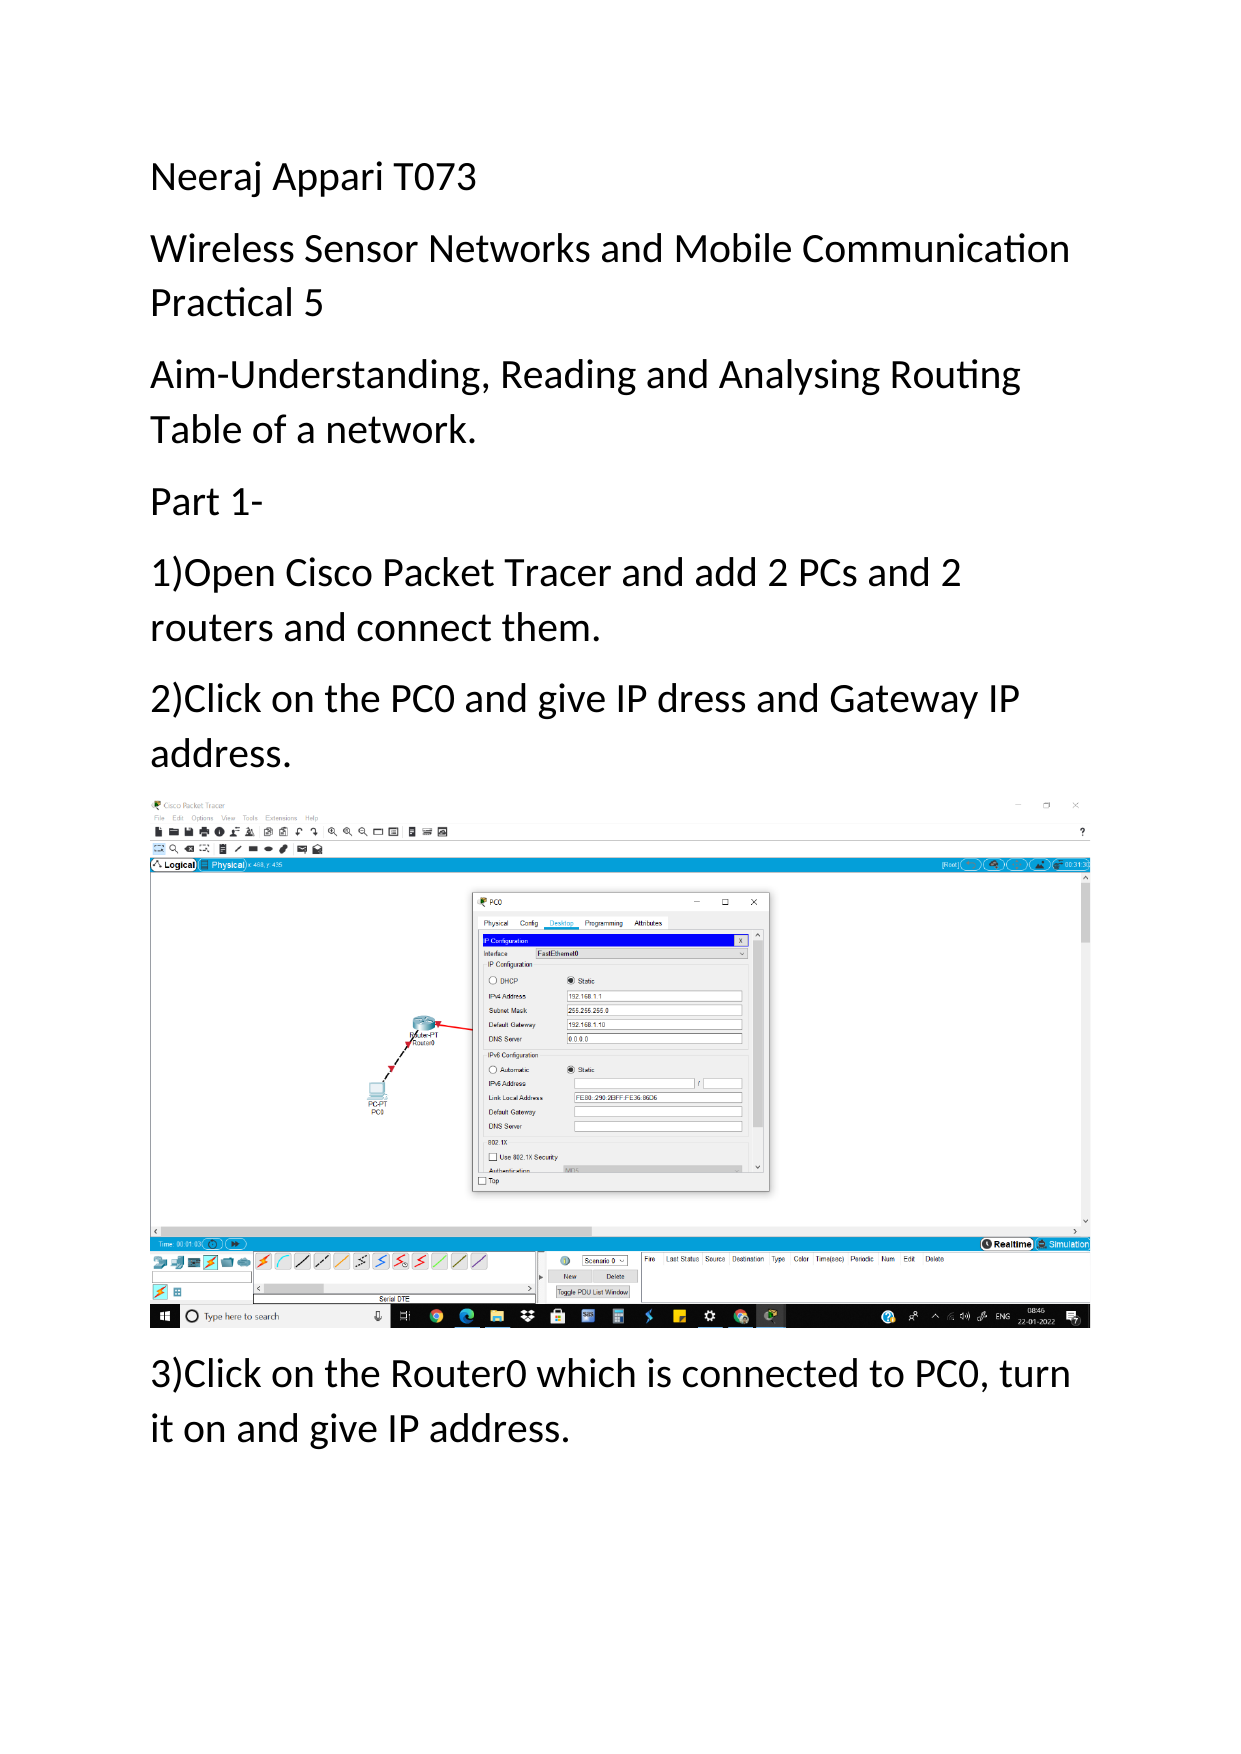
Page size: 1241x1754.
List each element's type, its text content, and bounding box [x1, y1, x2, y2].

text 1)Open Cisco Packet Tracer and add 2 PCs and 2 routers and connect them. [150, 546, 1090, 652]
text Part 1- [150, 474, 1090, 525]
text Neeraj Appari T073 [150, 150, 1090, 201]
text 2)Click on the PC0 and give IP dress and Gateway IP address. [150, 672, 1090, 778]
picture [150, 798, 1091, 1328]
text Wireless Sensor Networks and Mobile Communication Practical 5 [150, 222, 1090, 327]
text 3)Click on the Router0 which is connected to PC0, turn it on and give IP address. [150, 1347, 1090, 1452]
picture [990, 861, 997, 868]
picture [1039, 1241, 1046, 1248]
text Aim-Understanding, Reading and Analysing Routing Table of a network. [150, 348, 1090, 454]
